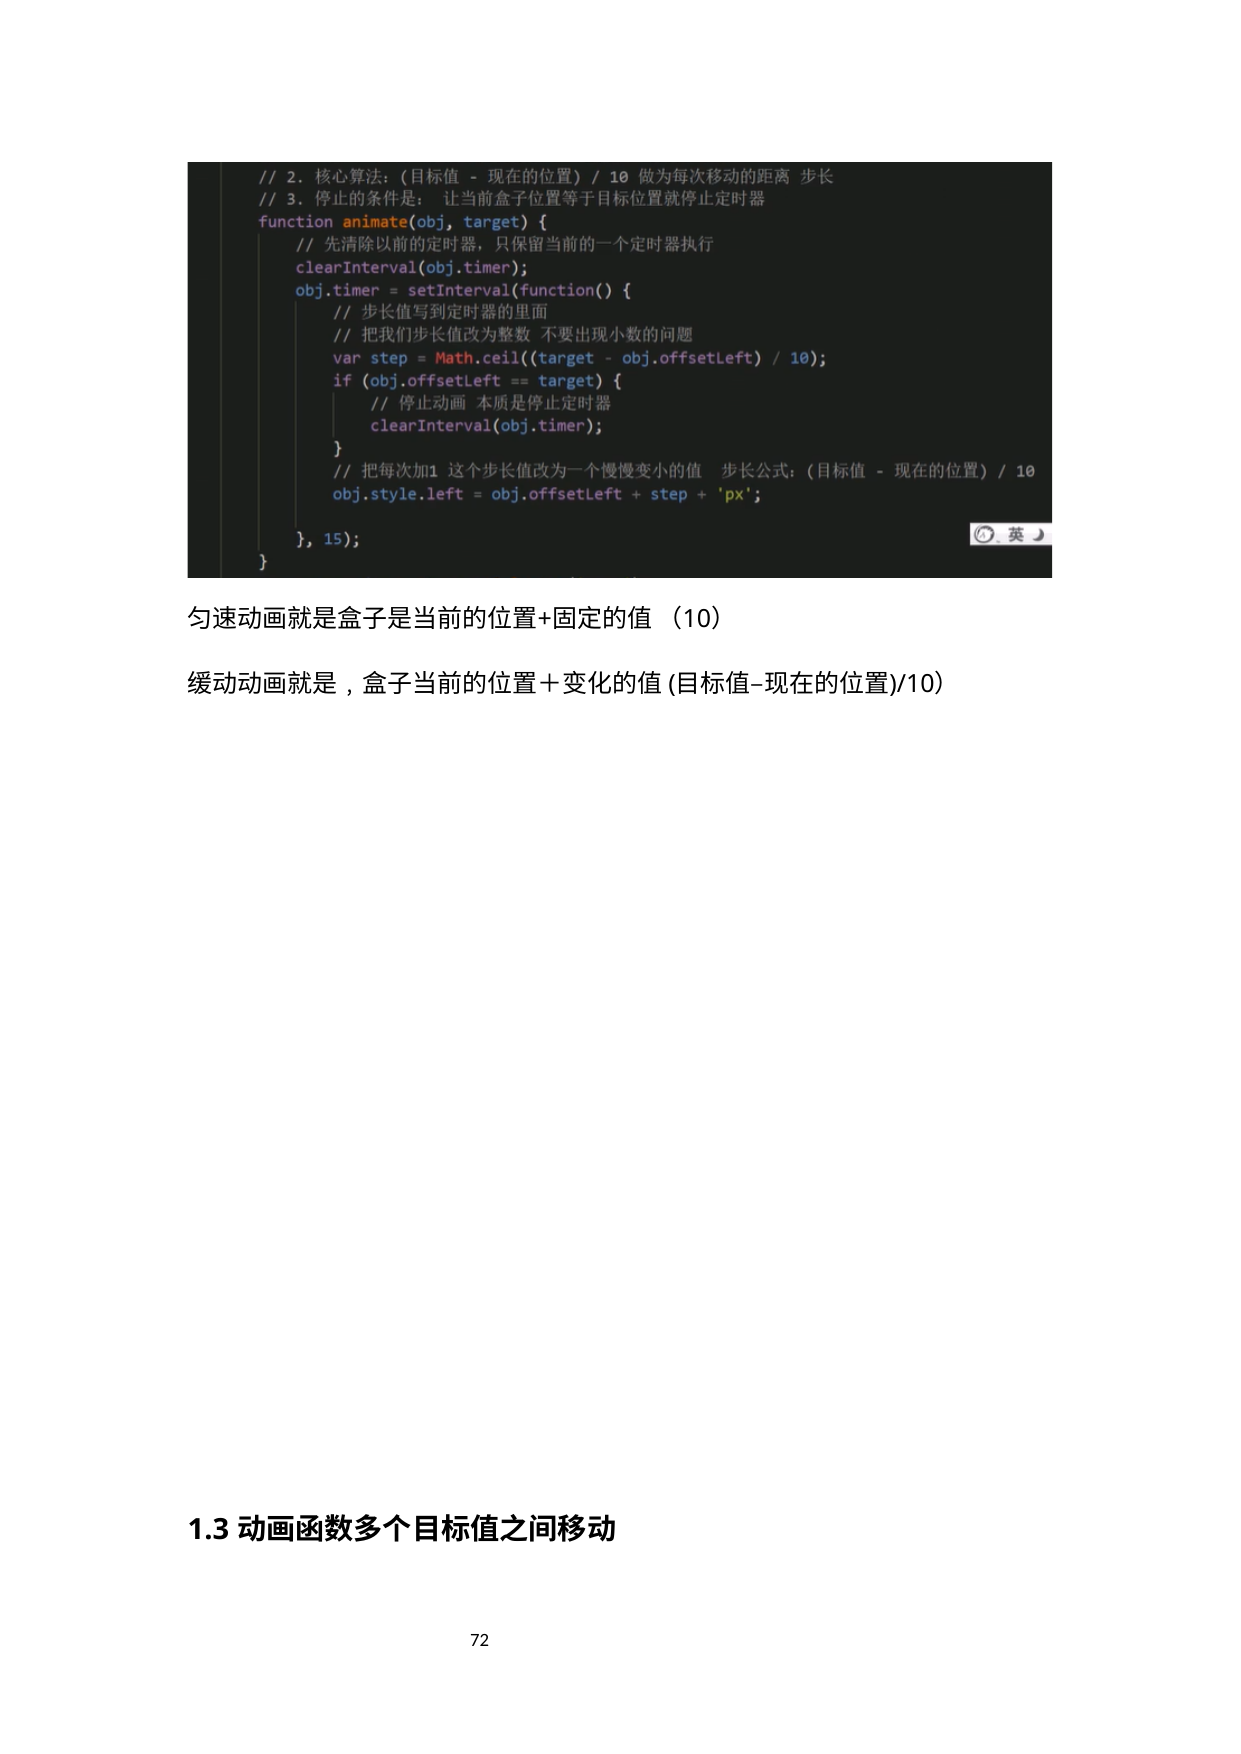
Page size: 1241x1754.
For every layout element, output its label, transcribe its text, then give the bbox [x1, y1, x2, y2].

list 1.3 动画函数多个目标值之间移动 [187, 1494, 1053, 1559]
list 匀速动画就是盒子是当前的位置+固定的值 （10） [187, 584, 1053, 649]
list 缓动动画就是﹐盒子当前的位置＋变化的值 (目标值–现在的位置)/10） [187, 649, 1053, 714]
picture [187, 162, 1053, 578]
